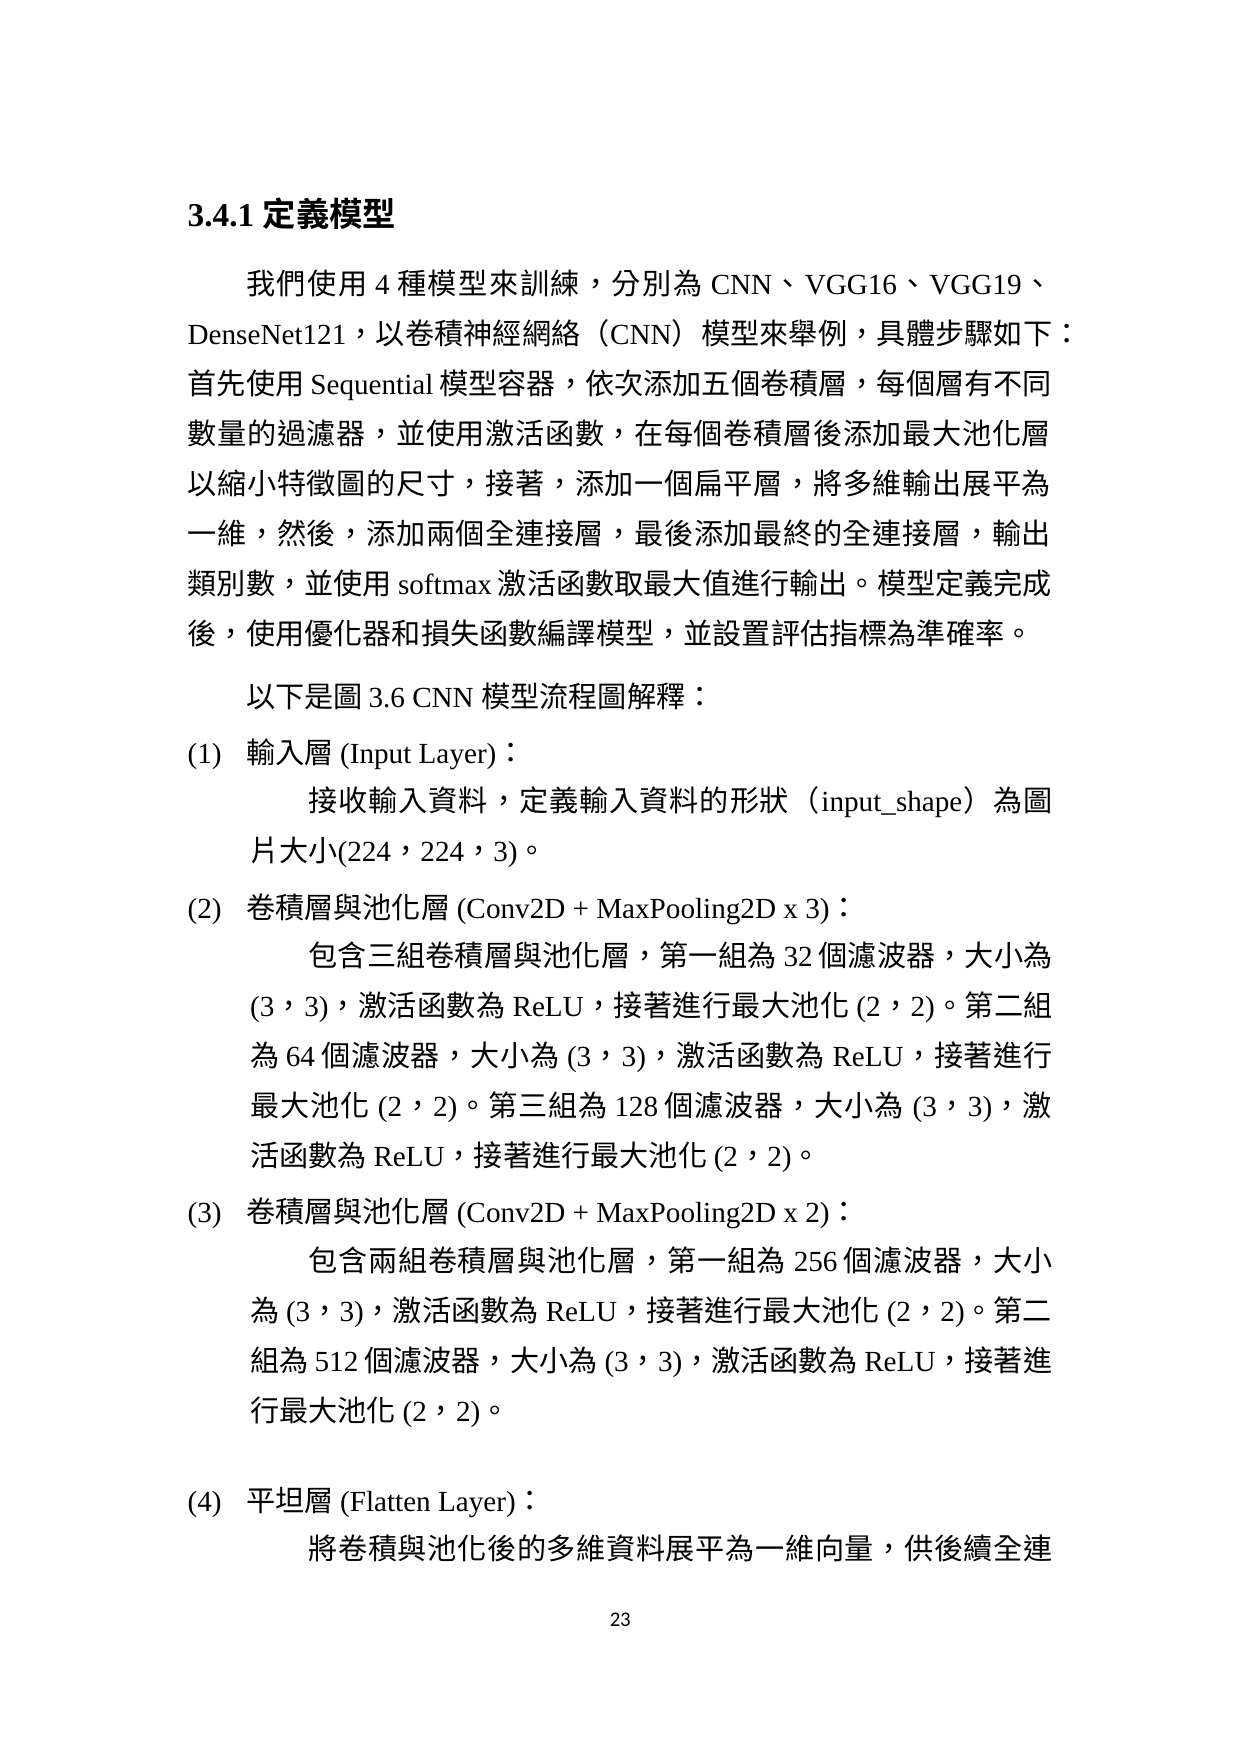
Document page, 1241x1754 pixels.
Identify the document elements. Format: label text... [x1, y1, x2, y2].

list 輸入層 (Input Layer)： [187, 729, 1053, 772]
text 我們使用4種模型來訓練，分別為CNN、VGG16、VGG19、 DenseNet121，以卷積神經網絡（CNN）模型來舉例，具體步驟如下：首先使用Sequential模型容器，依次添加五個卷積層，每個層有不同數量的過濾器，並使用激活函數，在每個卷積層後添加最大池化層以縮小特徵圖的尺寸，接著，添加一個扁平層，將多維輸出展平為一維，然後，添加兩個全連接層，最後添加最終的全連接層，輸出類別數，並使用softmax激活函數取最大值進行輸出。模型定義完成後，使用優化器和損失函數編譯模型，並設置評估指標為準確率。 [187, 254, 1053, 654]
list 卷積層與池化層 (Conv2D + MaxPooling2D x 3)： [187, 884, 1053, 927]
list 包含兩組卷積層與池化層，第一組為256個濾波器，大小為 (3，3)，激活函數為 ReLU，接著進行最大池化 (2，2)。第二組為512個濾波器，大小為 (3，3)，激活函數為 ReLU，接著進行最大池化 (2，2)。 [250, 1231, 1053, 1431]
list 包含三組卷積層與池化層，第一組為32個濾波器，大小為 (3，3)，激活函數為 ReLU，接著進行最大池化 (2，2)。第二組為64個濾波器，大小為 (3，3)，激活函數為 ReLU，接著進行最大池化 (2，2)。第三組為128個濾波器，大小為 (3，3)，激活函數為 ReLU，接著進行最大池化 (2，2)。 [250, 927, 1053, 1177]
text 以下是圖3.6 CNN 模型流程圖解釋： [187, 667, 1053, 717]
subtitle 3.4.1 定義模型 [187, 187, 1053, 236]
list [250, 1520, 1053, 1570]
list 卷積層與池化層 (Conv2D + MaxPooling2D x 2)： [187, 1189, 1053, 1231]
list 接收輸入資料，定義輸入資料的形狀（input_shape）為圖片大小(224，224，3)。 [250, 772, 1053, 872]
list 平坦層 (Flatten Layer)： [187, 1477, 1053, 1520]
